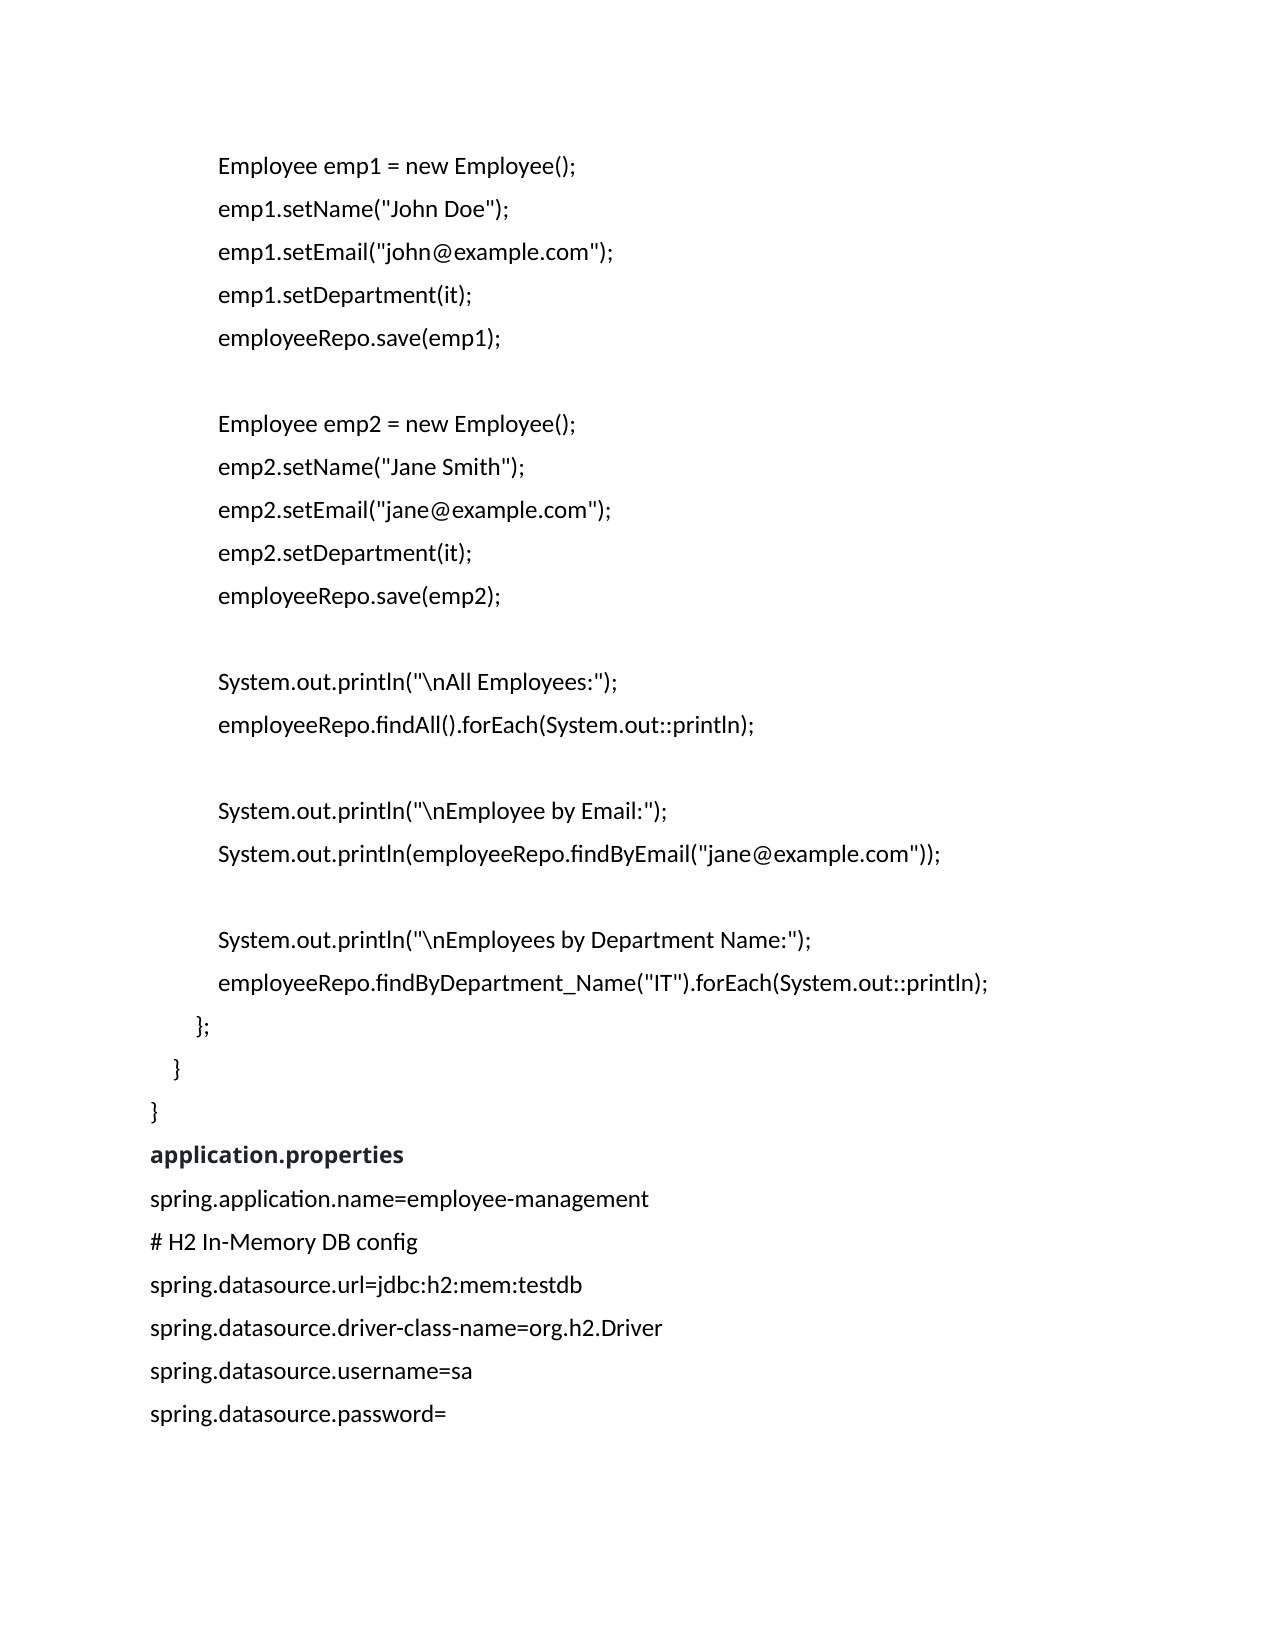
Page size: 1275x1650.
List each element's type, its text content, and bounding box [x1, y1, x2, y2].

text spring.datasource.username=sa [150, 1355, 1125, 1386]
text }; [150, 1010, 1125, 1041]
text Employee emp1 = new Employee(); [150, 150, 1125, 181]
text employeeRepo.save(emp2); [150, 580, 1125, 611]
text System.out.println("\nAll Employees:"); [150, 666, 1125, 697]
text System.out.println("\nEmployee by Email:"); [150, 795, 1125, 826]
text emp1.setEmail("john@example.com"); [150, 236, 1125, 267]
text employeeRepo.findByDepartment_Name("IT").forEach(System.out::println); [150, 967, 1125, 998]
text Employee emp2 = new Employee(); [150, 408, 1125, 439]
text emp1.setName("John Doe"); [150, 193, 1125, 223]
text emp1.setDepartment(it); [150, 279, 1125, 309]
text employeeRepo.save(emp1); [150, 322, 1125, 353]
text emp2.setName("Jane Smith"); [150, 451, 1125, 482]
text System.out.println(employeeRepo.findByEmail("jane@example.com")); [150, 838, 1125, 869]
text } [150, 1096, 1125, 1127]
text application.properties [150, 1139, 1125, 1171]
text employeeRepo.findAll().forEach(System.out::println); [150, 709, 1125, 740]
text emp2.setDepartment(it); [150, 537, 1125, 568]
text spring.datasource.password= [150, 1398, 1125, 1429]
text spring.datasource.driver-class-name=org.h2.Driver [150, 1312, 1125, 1343]
text spring.datasource.url=jdbc:h2:mem:testdb [150, 1269, 1125, 1300]
text emp2.setEmail("jane@example.com"); [150, 494, 1125, 525]
text # H2 In-Memory DB config [150, 1226, 1125, 1257]
text System.out.println("\nEmployees by Department Name:"); [150, 924, 1125, 955]
text spring.application.name=employee-management [150, 1183, 1125, 1214]
text } [150, 1053, 1125, 1084]
